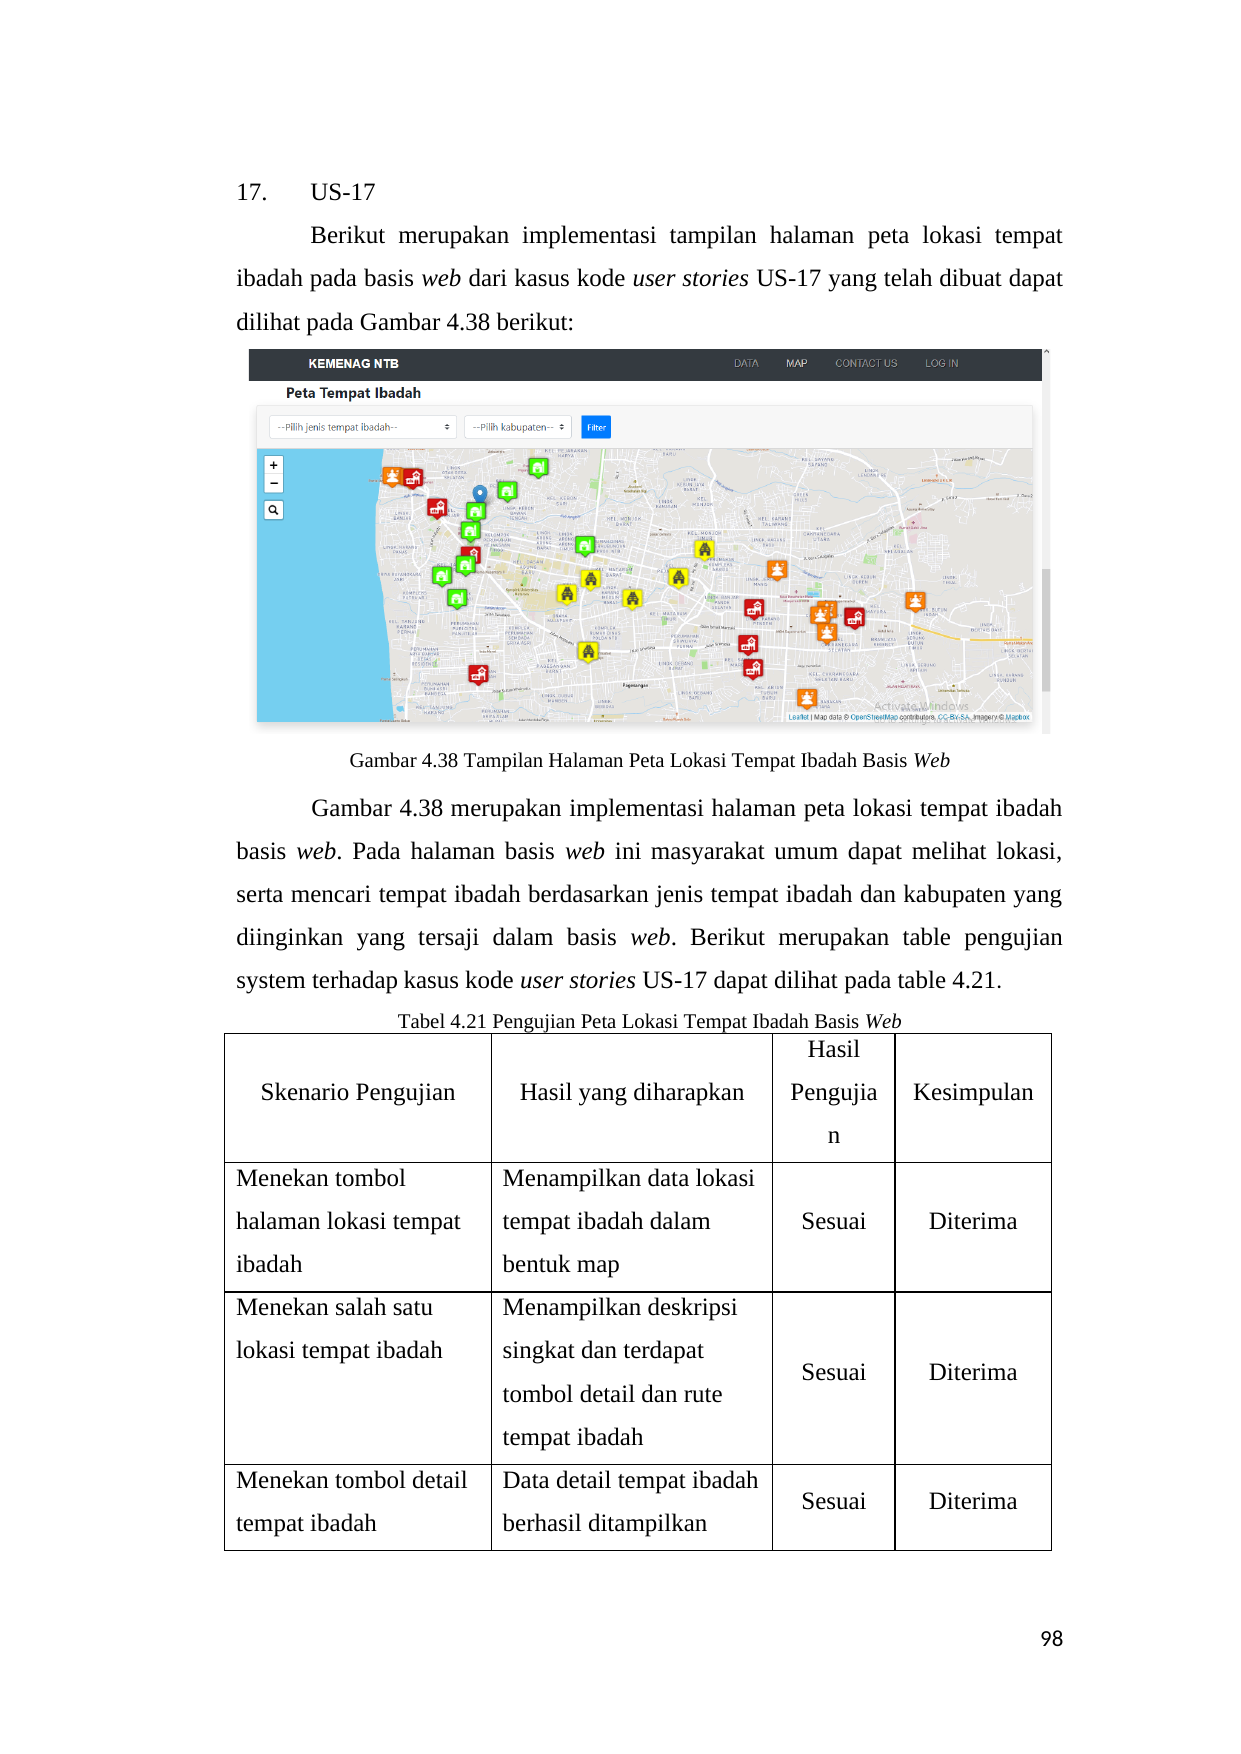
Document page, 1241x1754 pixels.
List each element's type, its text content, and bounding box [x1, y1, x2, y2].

table_cell Diterima [896, 1293, 1051, 1464]
table_cell Data detail tempat ibadah berhasil ditampilkan [492, 1465, 772, 1550]
table_cell Menampilkan deskripsi singkat dan terdapat tombol detail dan rute tempat ibadah [492, 1293, 772, 1464]
table_cell Menekan tombol halaman lokasi tempat ibadah [225, 1163, 491, 1291]
text Gambar 4.38 Tampilan Halaman Peta Lokasi Tempat Ibadah Basis Web [236, 748, 1063, 772]
table_cell Sesuai [773, 1293, 894, 1464]
table_header Hasil yang diharapkan [492, 1034, 772, 1162]
table_cell Diterima [896, 1465, 1051, 1550]
list US-17 [236, 177, 1063, 206]
table_cell Sesuai [773, 1465, 894, 1550]
table_cell Diterima [896, 1163, 1051, 1291]
picture [248, 349, 1051, 734]
table_cell Menampilkan data lokasi tempat ibadah dalam bentuk map [492, 1163, 772, 1291]
table_cell Sesuai [773, 1163, 894, 1291]
text Berikut merupakan implementasi tampilan halaman peta lokasi tempat ibadah pada basis web dari kasus kode user stories US-17 yang telah dibuat dapat dilihat pada Gambar 4.38 berikut: [236, 220, 1063, 335]
table_cell Menekan tombol detail tempat ibadah [225, 1465, 491, 1550]
text Gambar 4.38 merupakan implementasi halaman peta lokasi tempat ibadah basis web. Pada halaman basis web ini masyarakat umum dapat melihat lokasi, serta mencari tempat ibadah berdasarkan jenis tempat ibadah dan kabupaten yang diinginkan yang tersaji dalam basis web. Berikut merupakan table pengujian system terhadap kasus kode user stories US-17 dapat dilihat pada table 4.21. [236, 793, 1063, 994]
table_header Hasil Pengujian [773, 1034, 894, 1162]
table_cell Menekan salah satu lokasi tempat ibadah [225, 1293, 491, 1464]
text Tabel 4.21 Pengujian Peta Lokasi Tempat Ibadah Basis Web [236, 1009, 1063, 1033]
table_header Kesimpulan [896, 1034, 1051, 1162]
table_header Skenario Pengujian [225, 1034, 491, 1162]
